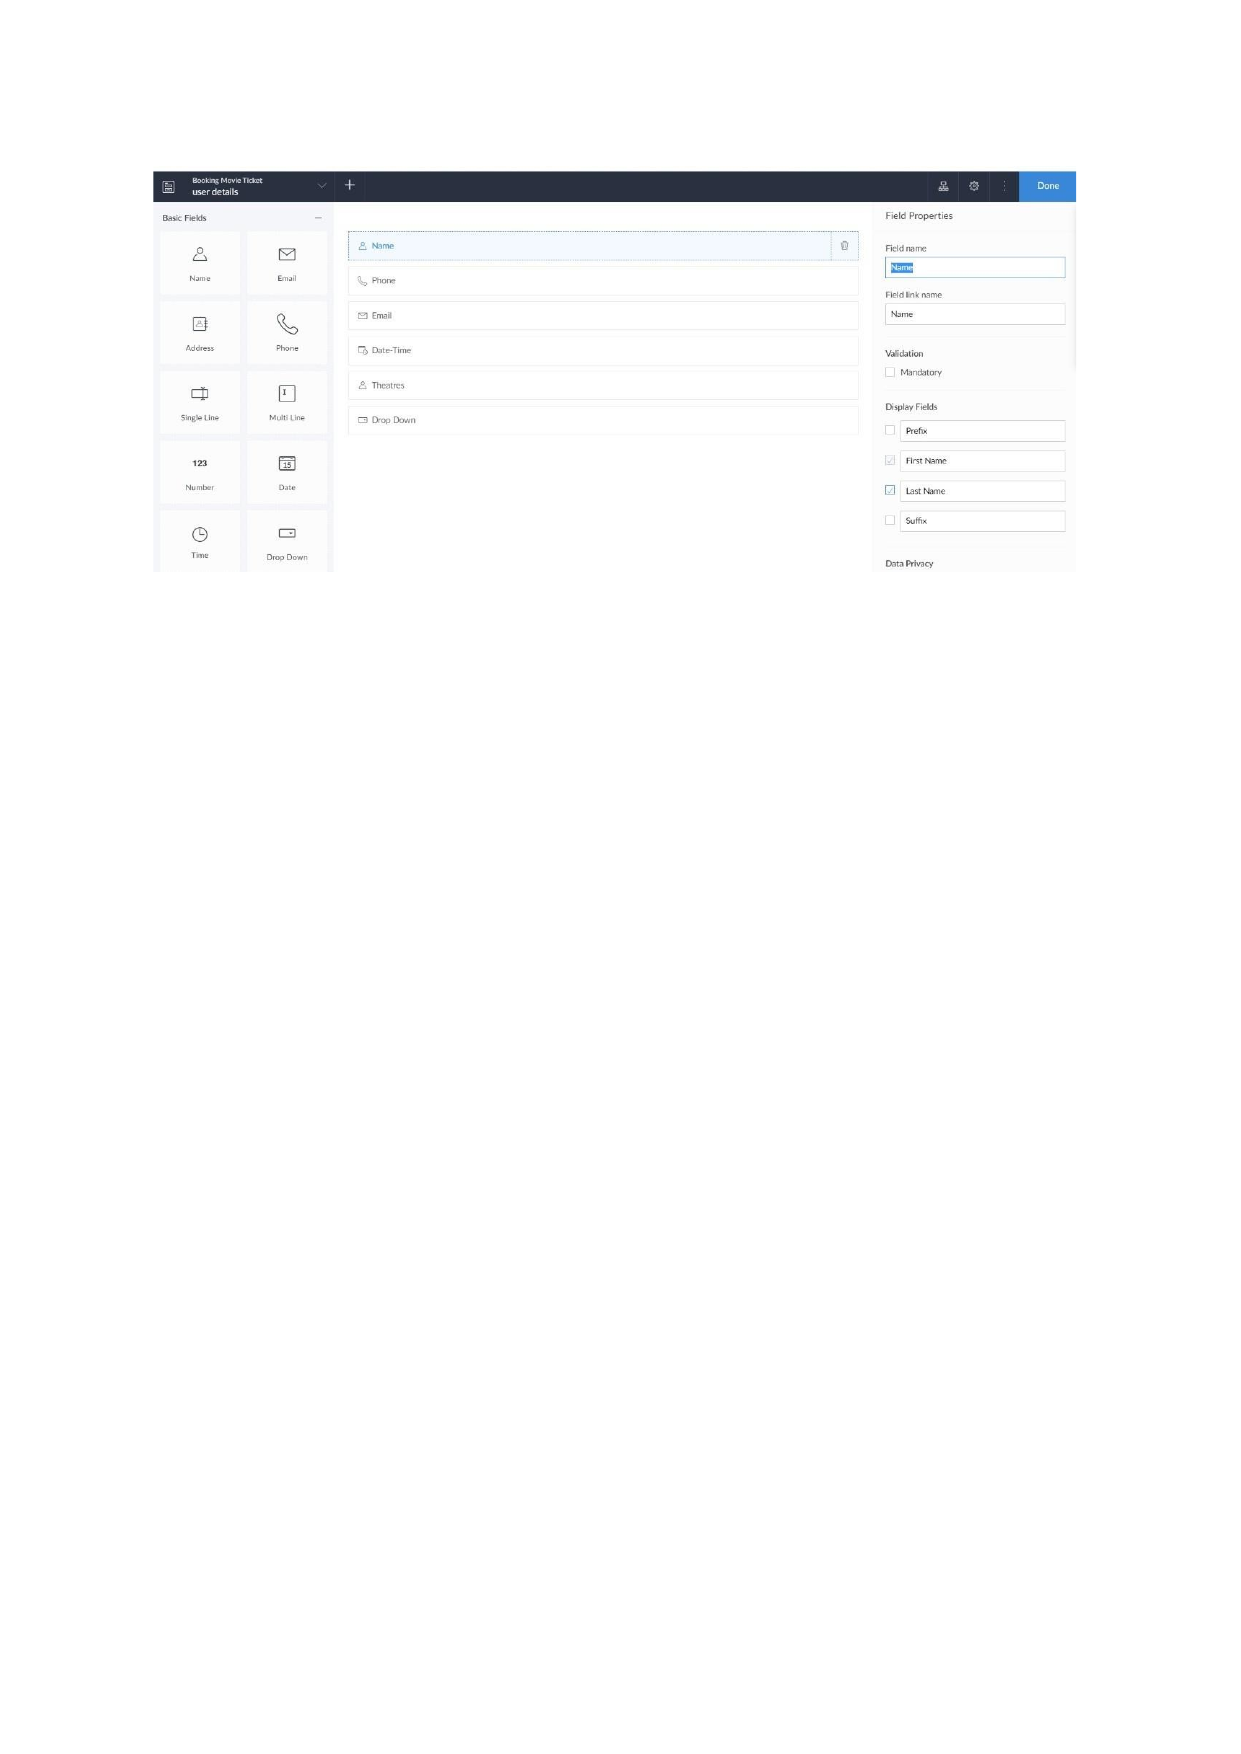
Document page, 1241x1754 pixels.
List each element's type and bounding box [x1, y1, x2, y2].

picture [153, 166, 1077, 572]
